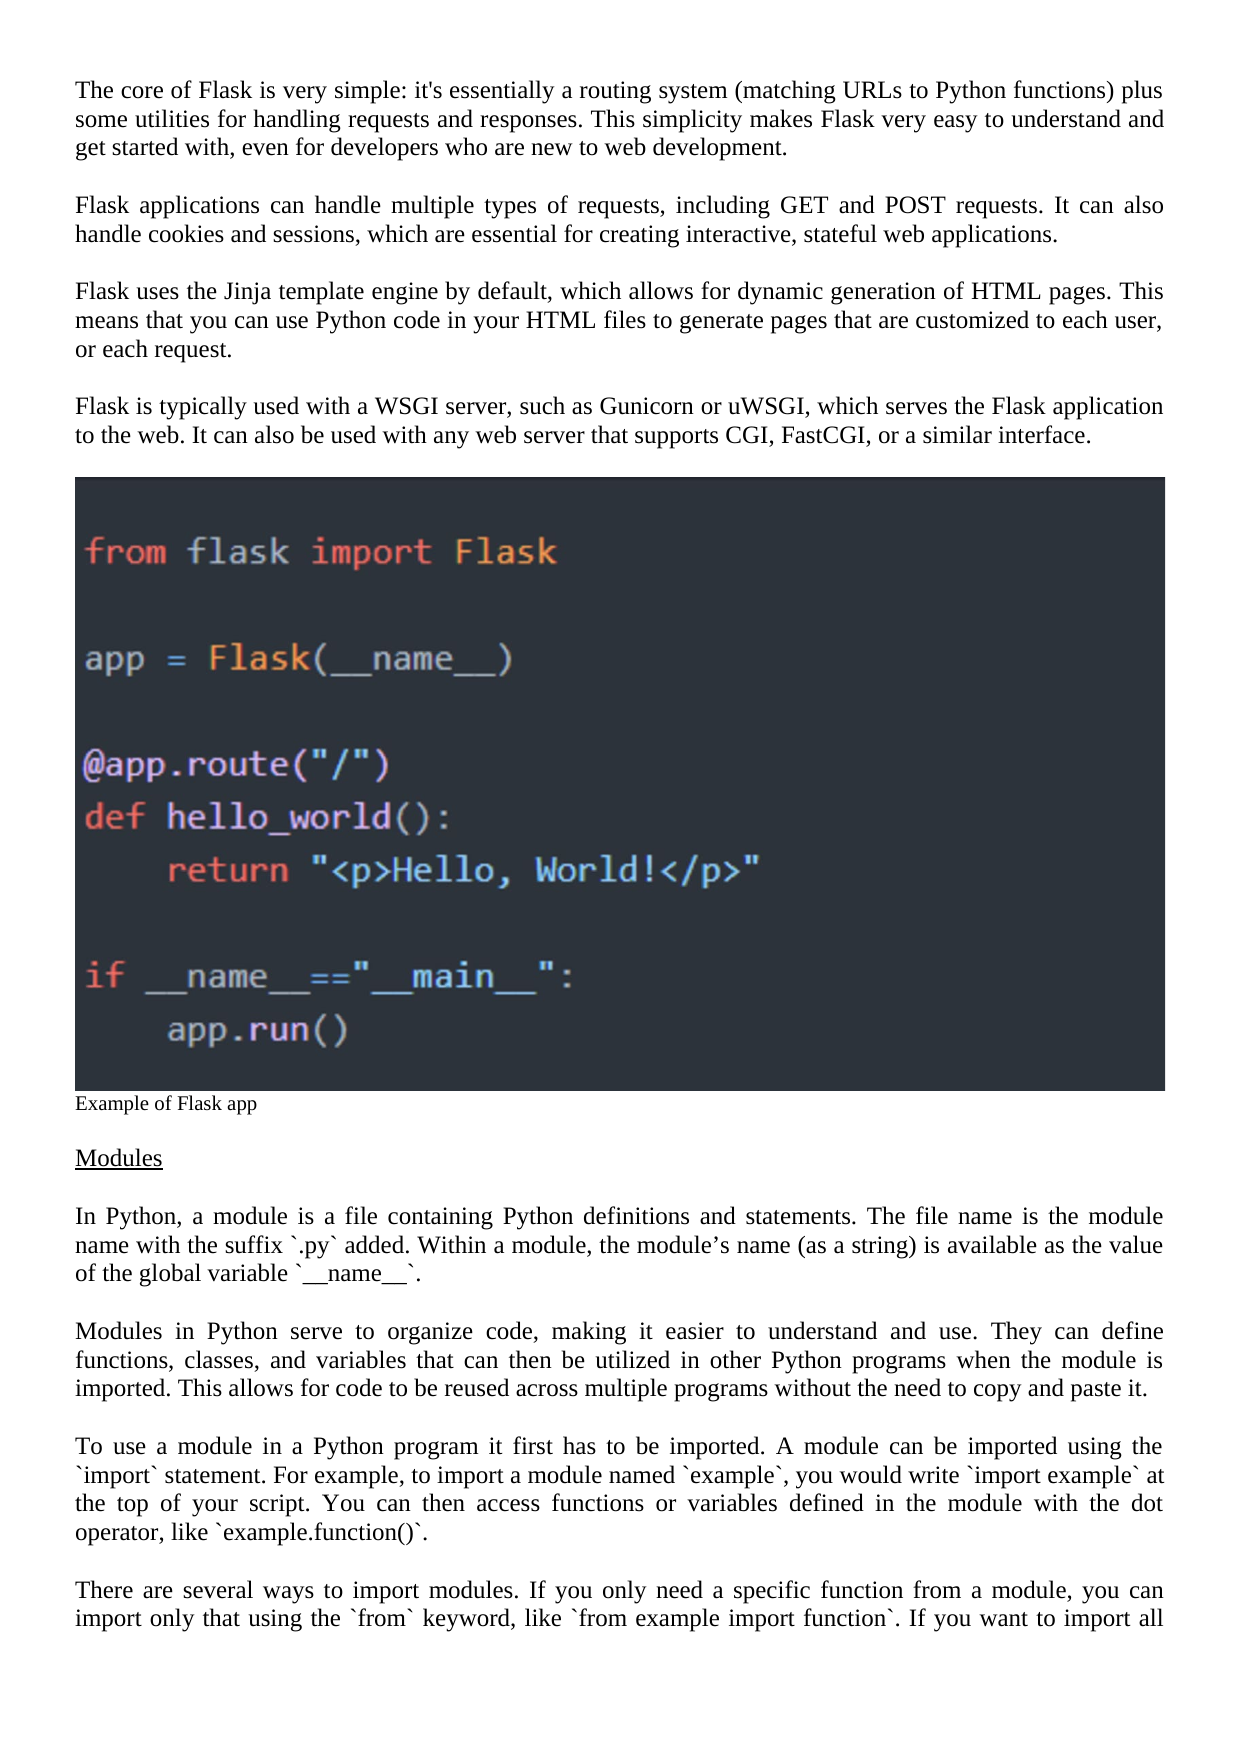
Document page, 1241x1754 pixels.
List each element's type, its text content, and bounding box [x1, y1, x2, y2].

text The core of Flask is very simple: it's essentially a routing system (matching URLs to Python functions) plus some utilities for handling requests and responses. This simplicity makes Flask very easy to understand and get started with, even for developers who are new to web development. [75, 75, 1165, 161]
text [75, 1575, 1165, 1632]
text Modules [75, 1143, 1165, 1172]
text Modules in Python serve to organize code, making it easier to understand and use. They can define functions, classes, and variables that can then be utilized in other Python programs when the module is imported. This allows for code to be reused across multiple programs without the need to copy and paste it. [75, 1316, 1165, 1402]
text In Python, a module is a file containing Python definitions and statements. The file name is the module name with the suffix `.py` added. Within a module, the module’s name (as a string) is available as the value of the global variable `__name__`. [75, 1201, 1165, 1287]
text Flask uses the Jinja template engine by default, which allows for dynamic generation of HTML pages. This means that you can use Python code in your HTML files to generate pages that are customized to each user, or each request. [75, 276, 1165, 362]
text Flask is typically used with a WSGI server, such as Gunicorn or uWSGI, which serves the Flask application to the web. It can also be used with any web server that supports CGI, FastCGI, or a similar interface. [75, 391, 1165, 449]
text Flask applications can handle multiple types of requests, including GET and POST requests. It can also handle cookies and sessions, which are essential for creating interactive, stateful web applications. [75, 190, 1165, 247]
text To use a module in a Python program it first has to be imported. A module can be imported using the `import` statement. For example, to import a module named `example`, you would write `import example` at the top of your script. You can then access functions or variables defined in the module with the dot operator, like `example.function()`. [75, 1431, 1165, 1546]
picture [75, 477, 1166, 1091]
text Example of Flask app [75, 1091, 1165, 1115]
